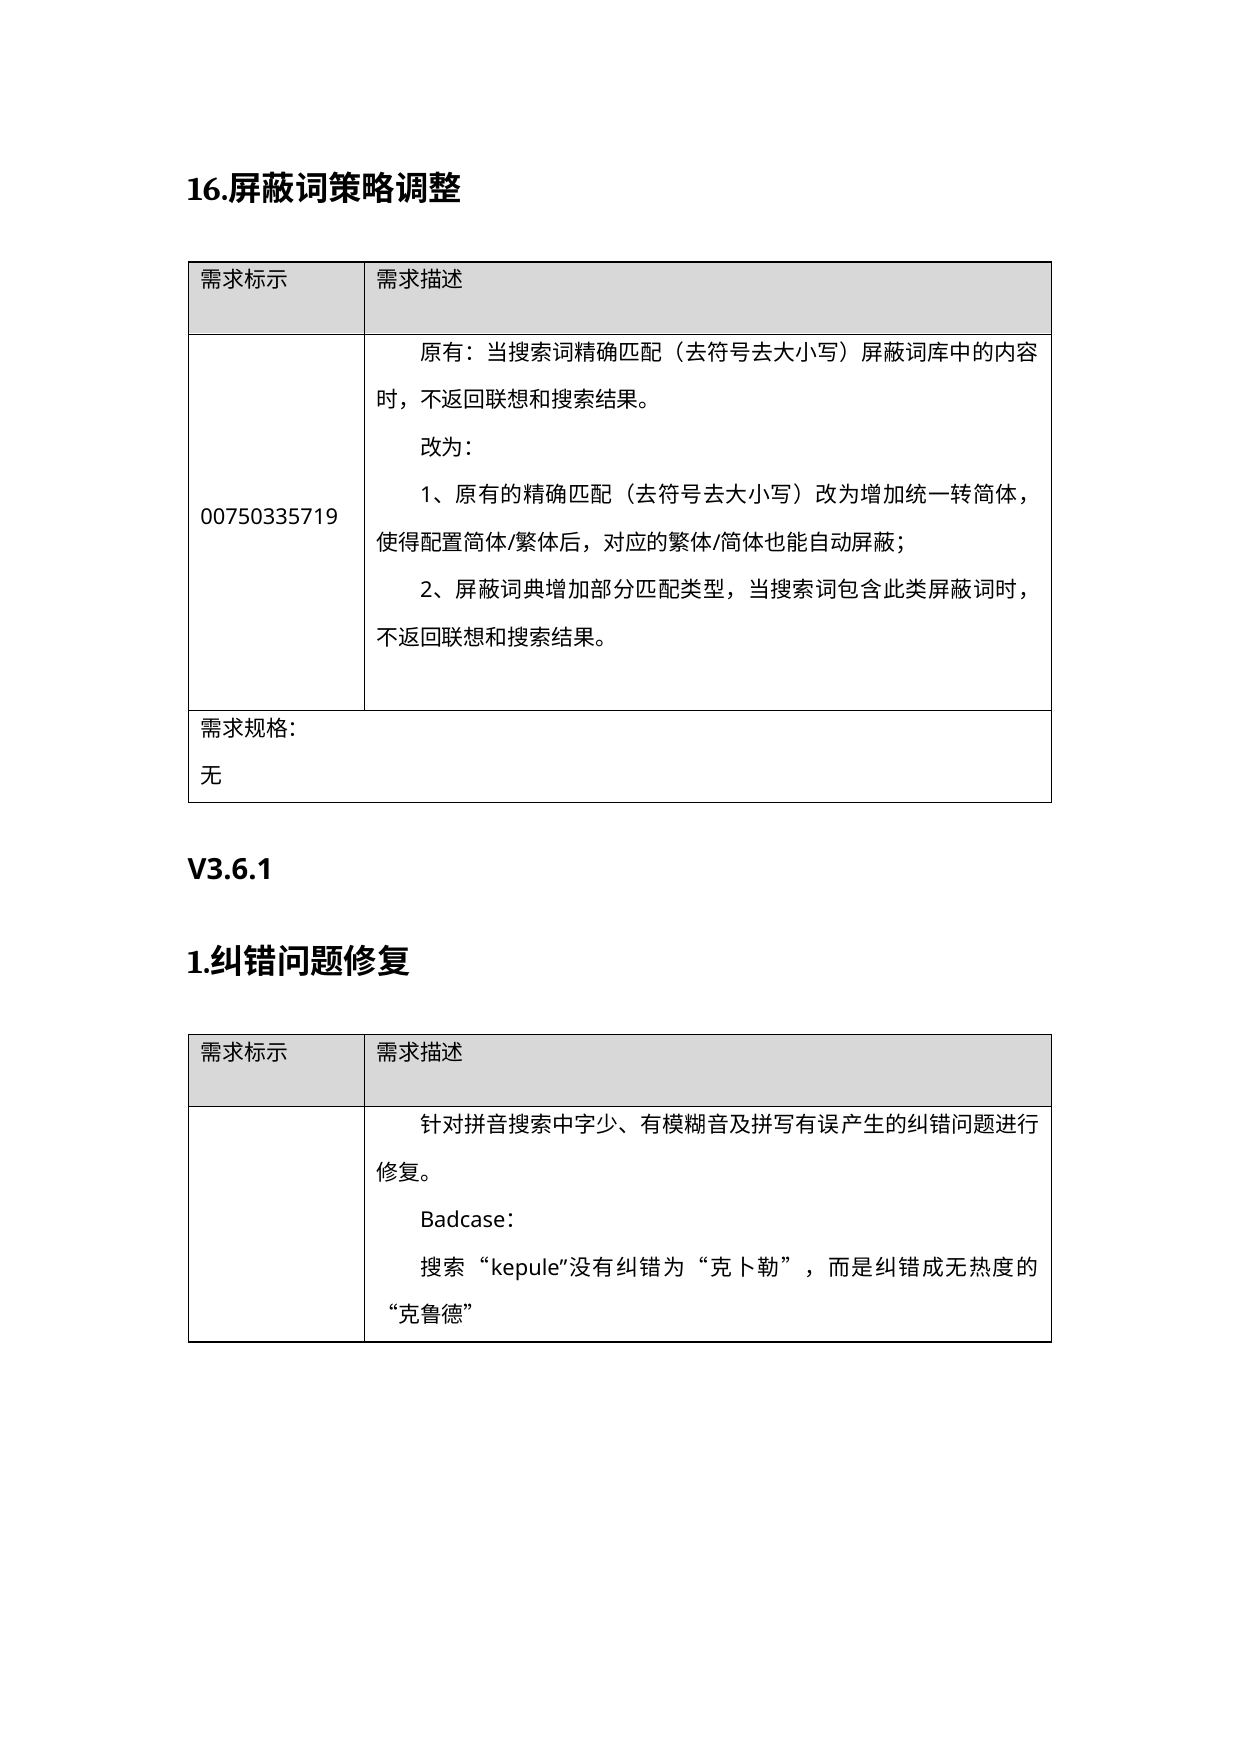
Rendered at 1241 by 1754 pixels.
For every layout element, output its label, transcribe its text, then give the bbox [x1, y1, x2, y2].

table_cell 原有：当搜索词精确匹配（去符号去大小写）屏蔽词库中的内容时，不返回联想和搜索结果。 改为： 1、原有的精确匹配（去符号去大小写）改为增加统一转简体，使得配置简体/繁体后，对应的繁体/简体也能自动屏蔽； 2、屏蔽词典增加部分匹配类型，当搜索词包含此类屏蔽词时，不返回联想和搜索结果。 [365, 335, 1051, 709]
table_header 需求描述 [365, 1035, 1051, 1106]
table_cell 需求规格： 无 [189, 711, 1051, 802]
table_header 需求标示 [189, 263, 364, 333]
subtitle 1.纠错问题修复 [187, 934, 1053, 983]
table_cell 00750335719 [189, 335, 364, 709]
subtitle 16.屏蔽词策略调整 [187, 162, 1053, 210]
table_cell [189, 1107, 364, 1341]
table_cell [365, 1107, 1051, 1341]
table_header 需求描述 [365, 263, 1051, 333]
subtitle V3.6.1 [187, 848, 1053, 888]
table_header 需求标示 [189, 1035, 364, 1106]
